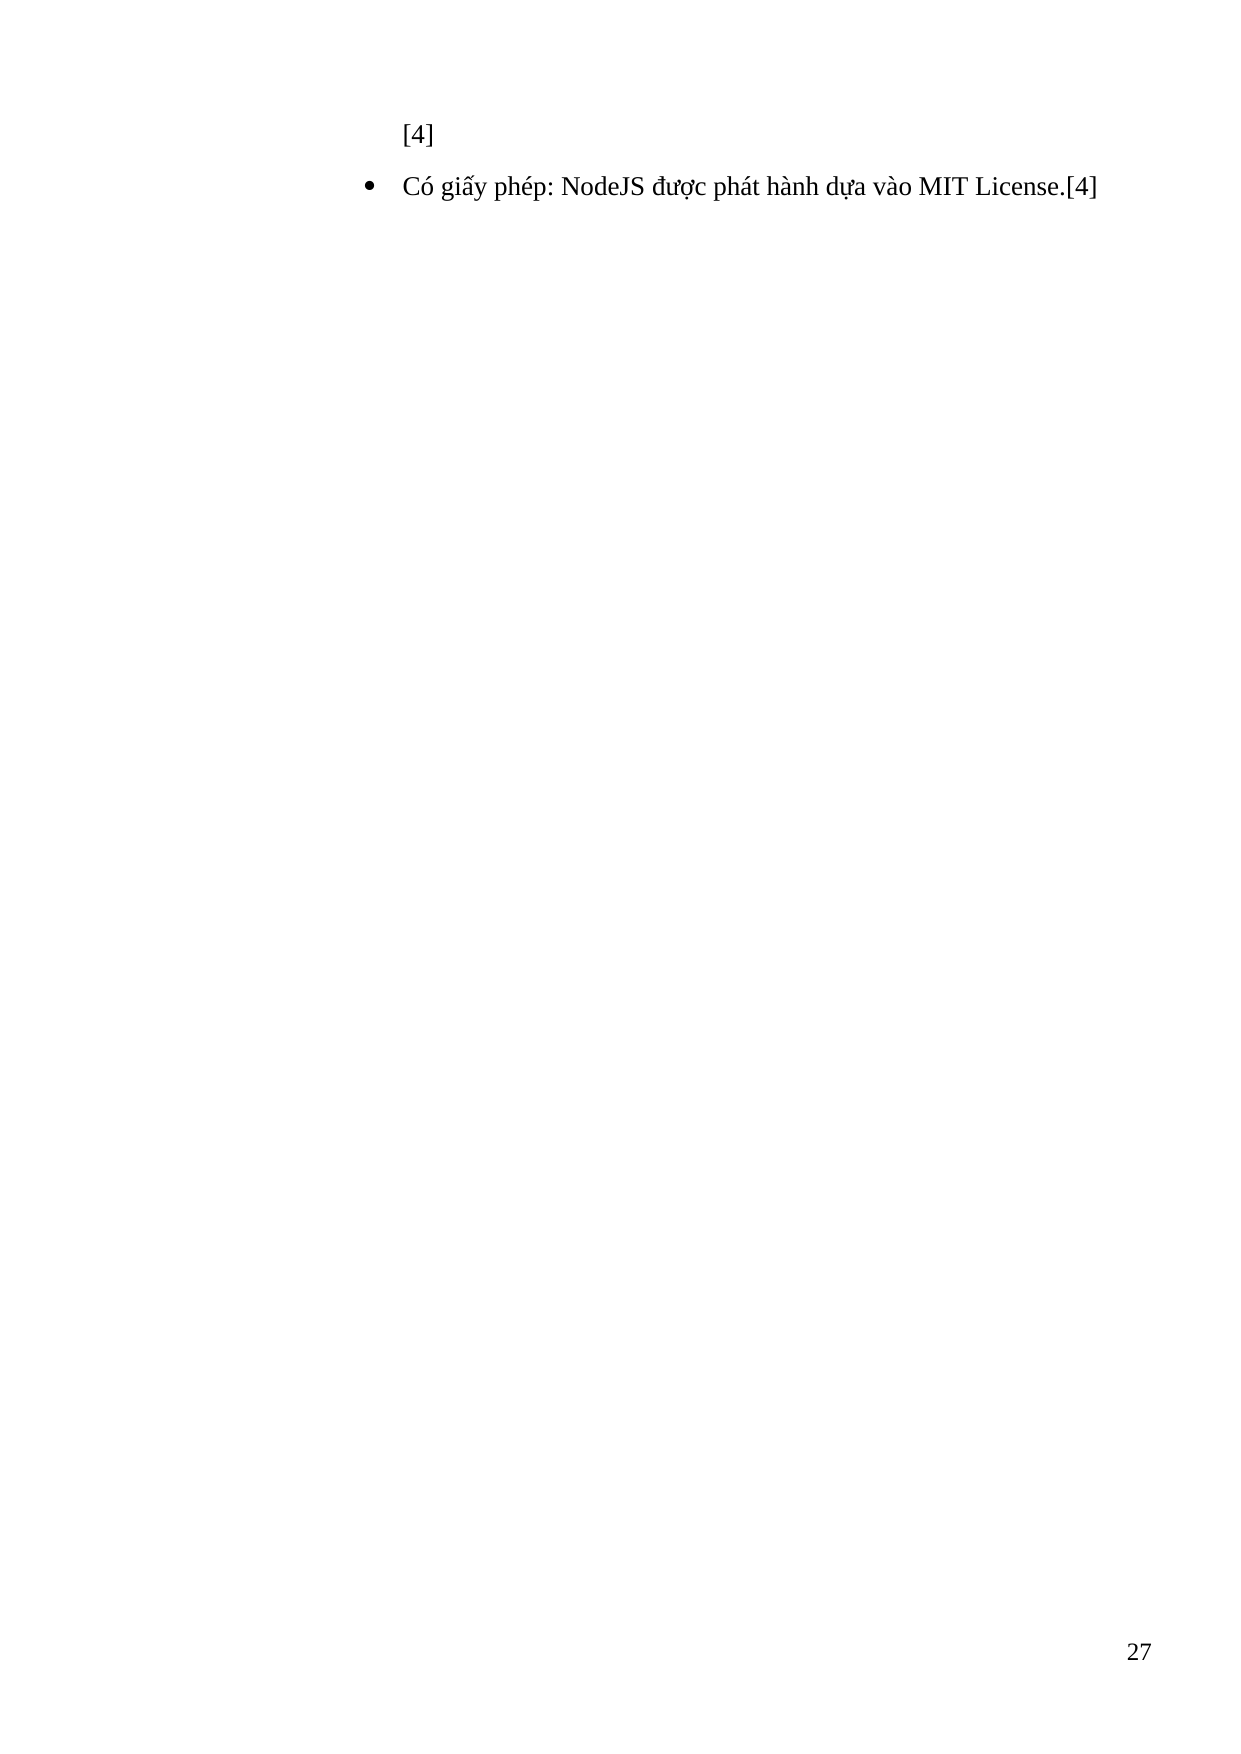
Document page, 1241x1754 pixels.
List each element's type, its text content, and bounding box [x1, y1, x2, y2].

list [365, 118, 1152, 149]
list Có giấy phép: NodeJS được phát hành dựa vào MIT License.[4] [365, 171, 1152, 202]
